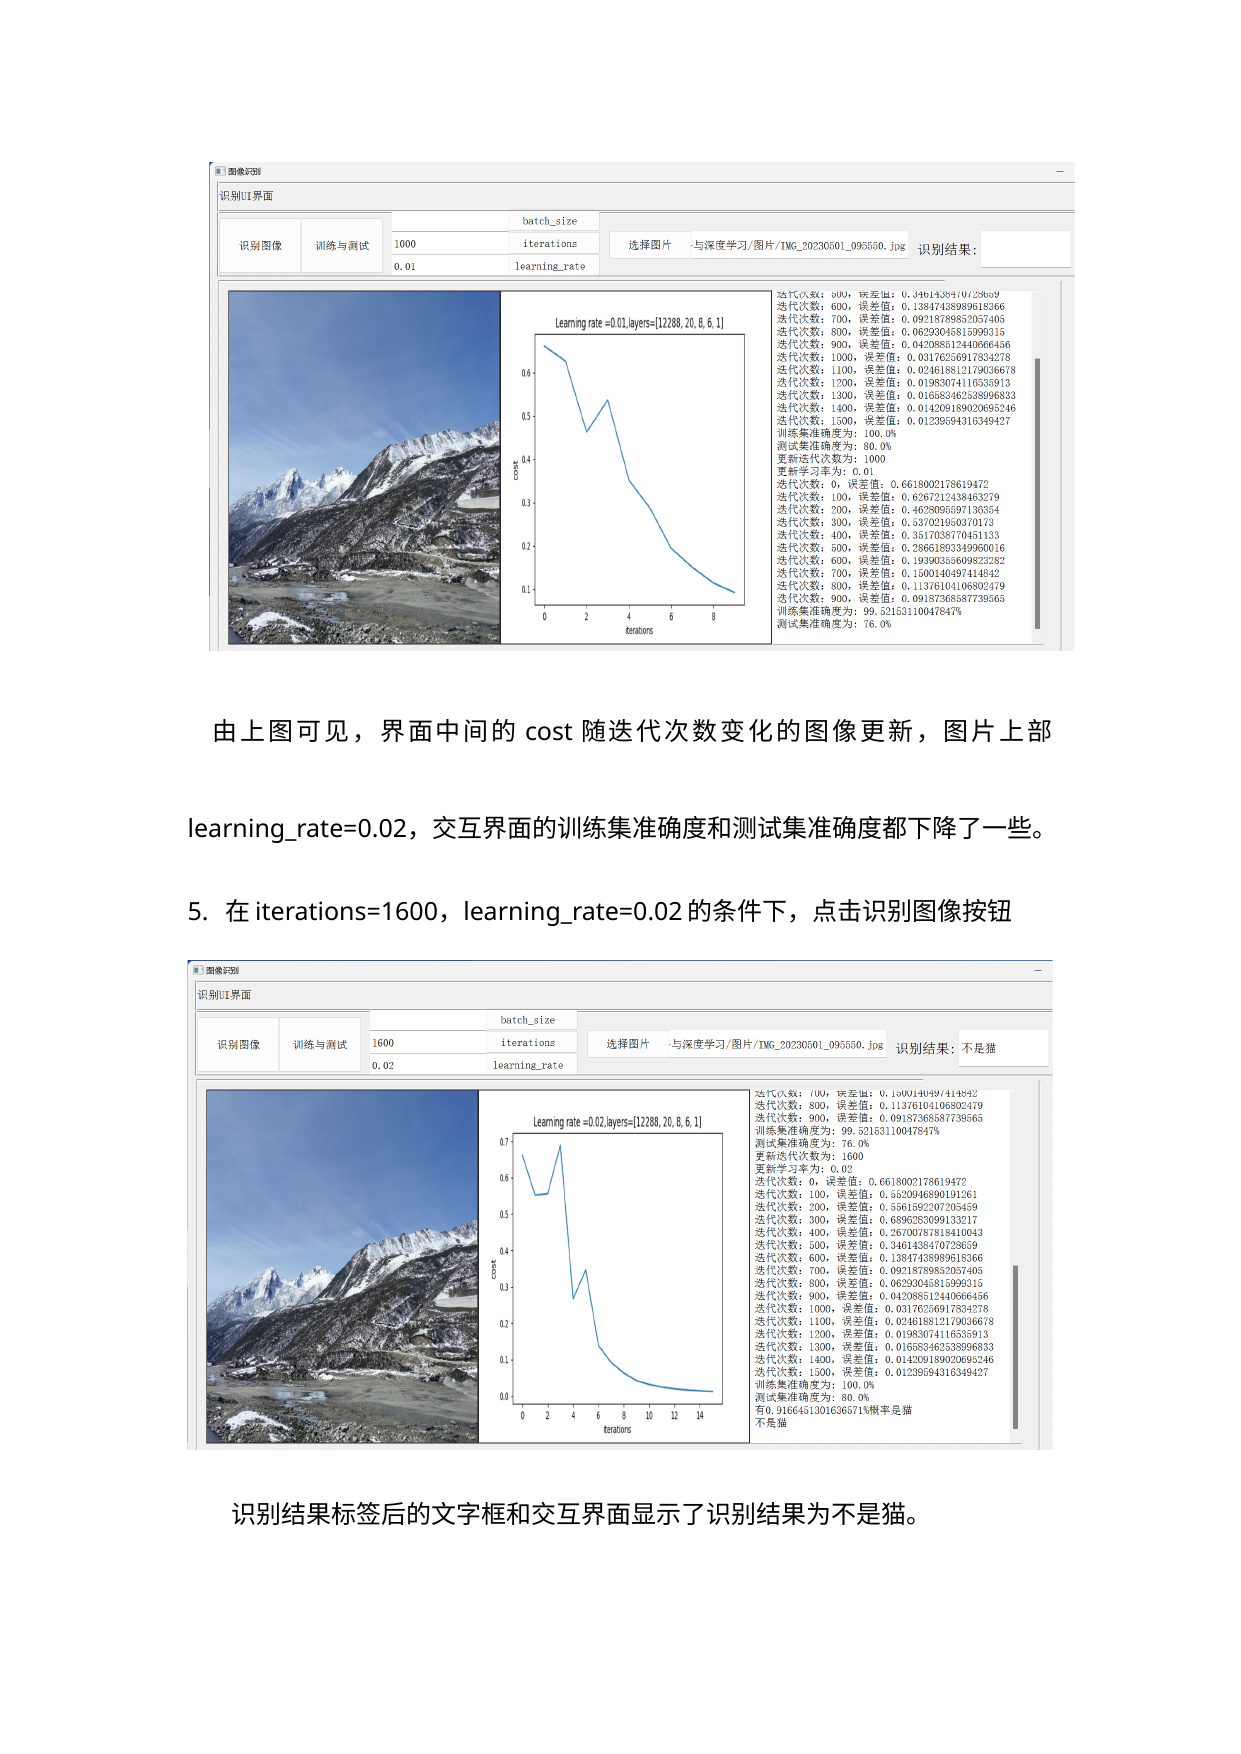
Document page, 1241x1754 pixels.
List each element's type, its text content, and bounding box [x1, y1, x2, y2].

picture [209, 162, 1075, 651]
picture [187, 960, 1053, 1450]
list 在iterations=1600，learning_rate=0.02的条件下，点击识别图像按钮 [187, 877, 1053, 942]
text 识别结果标签后的文字框和交互界面显示了识别结果为不是猫。 [187, 1481, 1053, 1546]
text 由上图可见，界面中间的cost随迭代次数变化的图像更新，图片上部learning_rate=0.02，交互界面的训练集准确度和测试集准确度都下降了一些。 [187, 697, 1053, 859]
